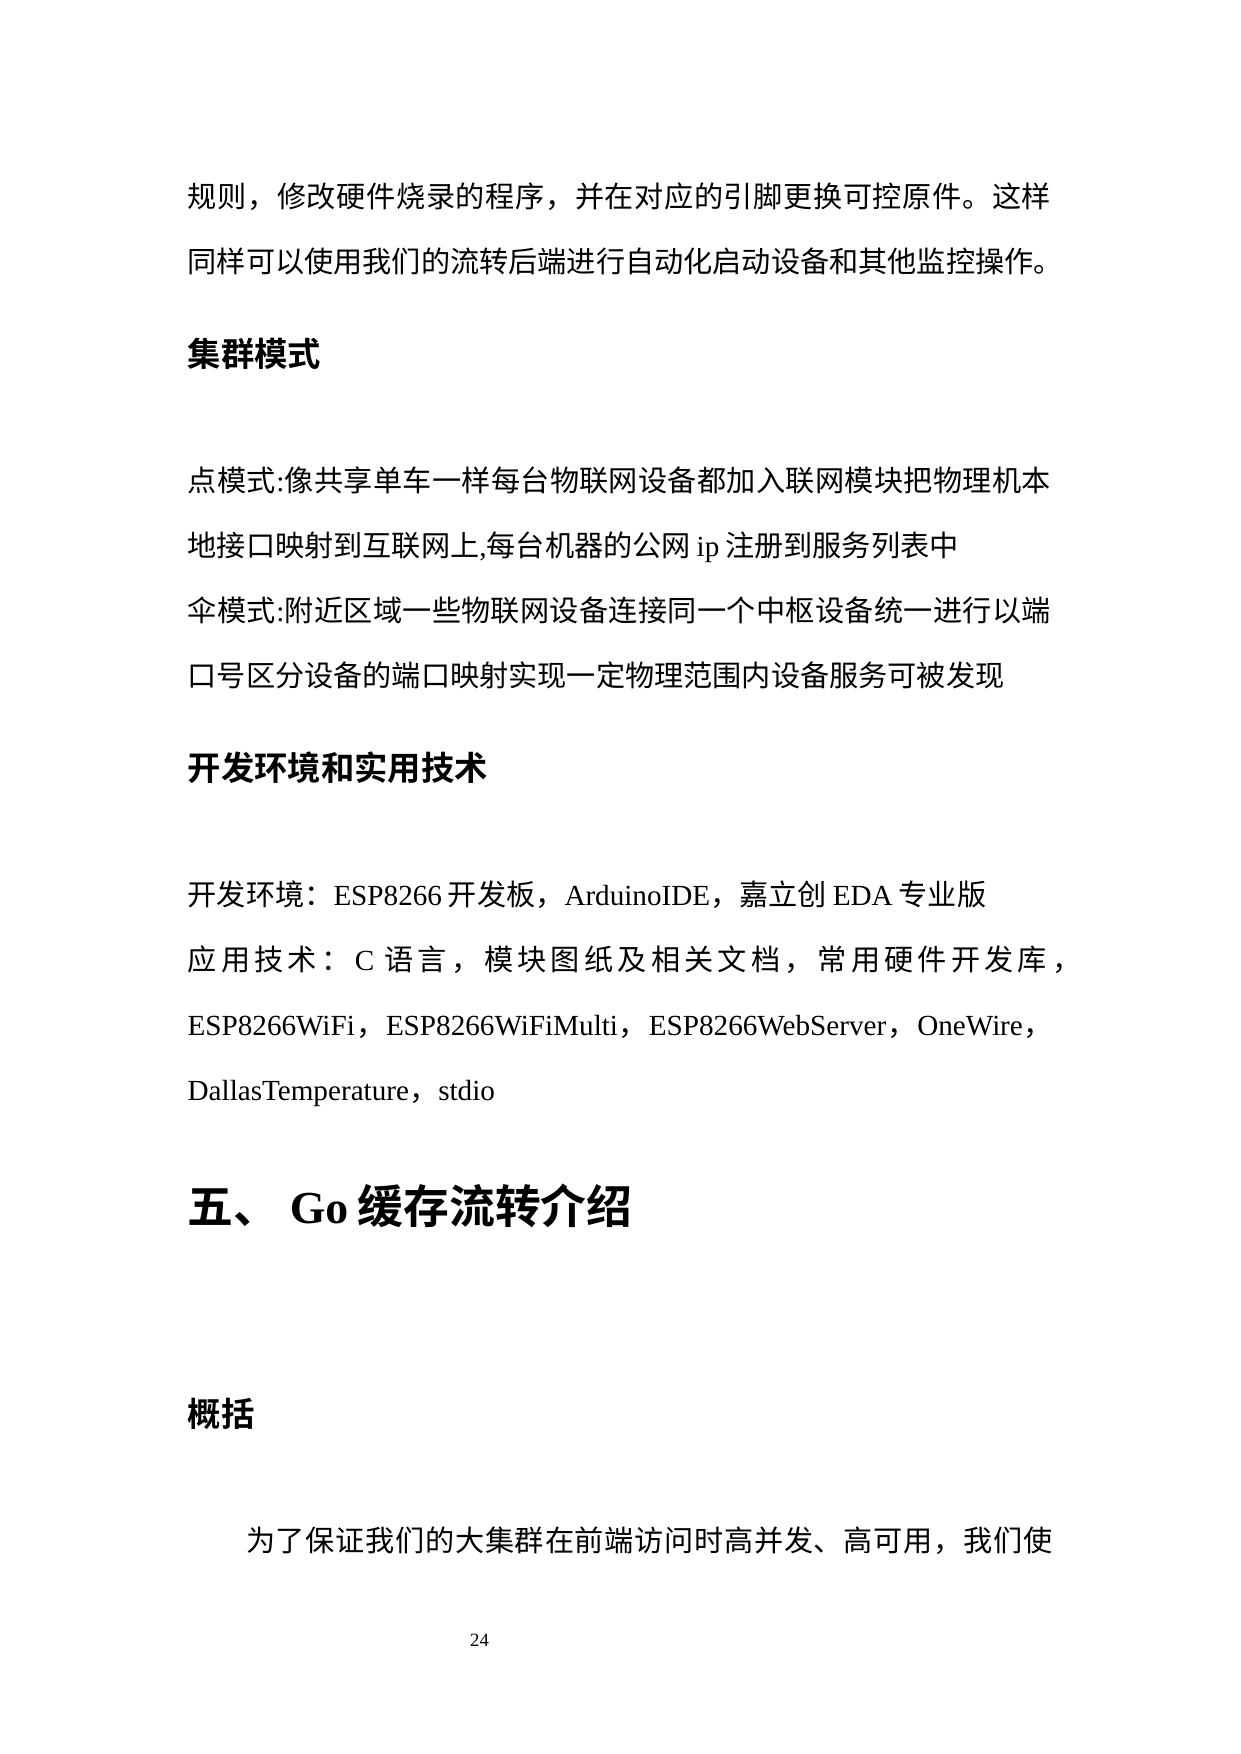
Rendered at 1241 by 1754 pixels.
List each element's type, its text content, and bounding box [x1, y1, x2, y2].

subtitle 概括 [187, 1380, 1053, 1445]
subtitle 开发环境和实用技术 [187, 733, 1053, 798]
text 点模式:像共享单车一样每台物联网设备都加入联网模块把物理机本地接口映射到互联网上,每台机器的公网ip注册到服务列表中 [187, 446, 1053, 576]
text 开发环境：ESP8266开发板，ArduinoIDE，嘉立创EDA专业版 [187, 860, 1053, 925]
text 伞模式:附近区域一些物联网设备连接同一个中枢设备统一进行以端口号区分设备的端口映射实现一定物理范围内设备服务可被发现 [187, 576, 1053, 706]
subtitle 集群模式 [187, 319, 1053, 384]
text 应用技术：C语言，模块图纸及相关文档，常用硬件开发库，ESP8266WiFi，ESP8266WiFiMulti，ESP8266WebServer，OneWire，DallasTemperature，stdio [187, 925, 1053, 1120]
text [187, 162, 1053, 292]
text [187, 1507, 1053, 1572]
subtitle Go缓存流转介绍 [187, 1155, 1053, 1253]
